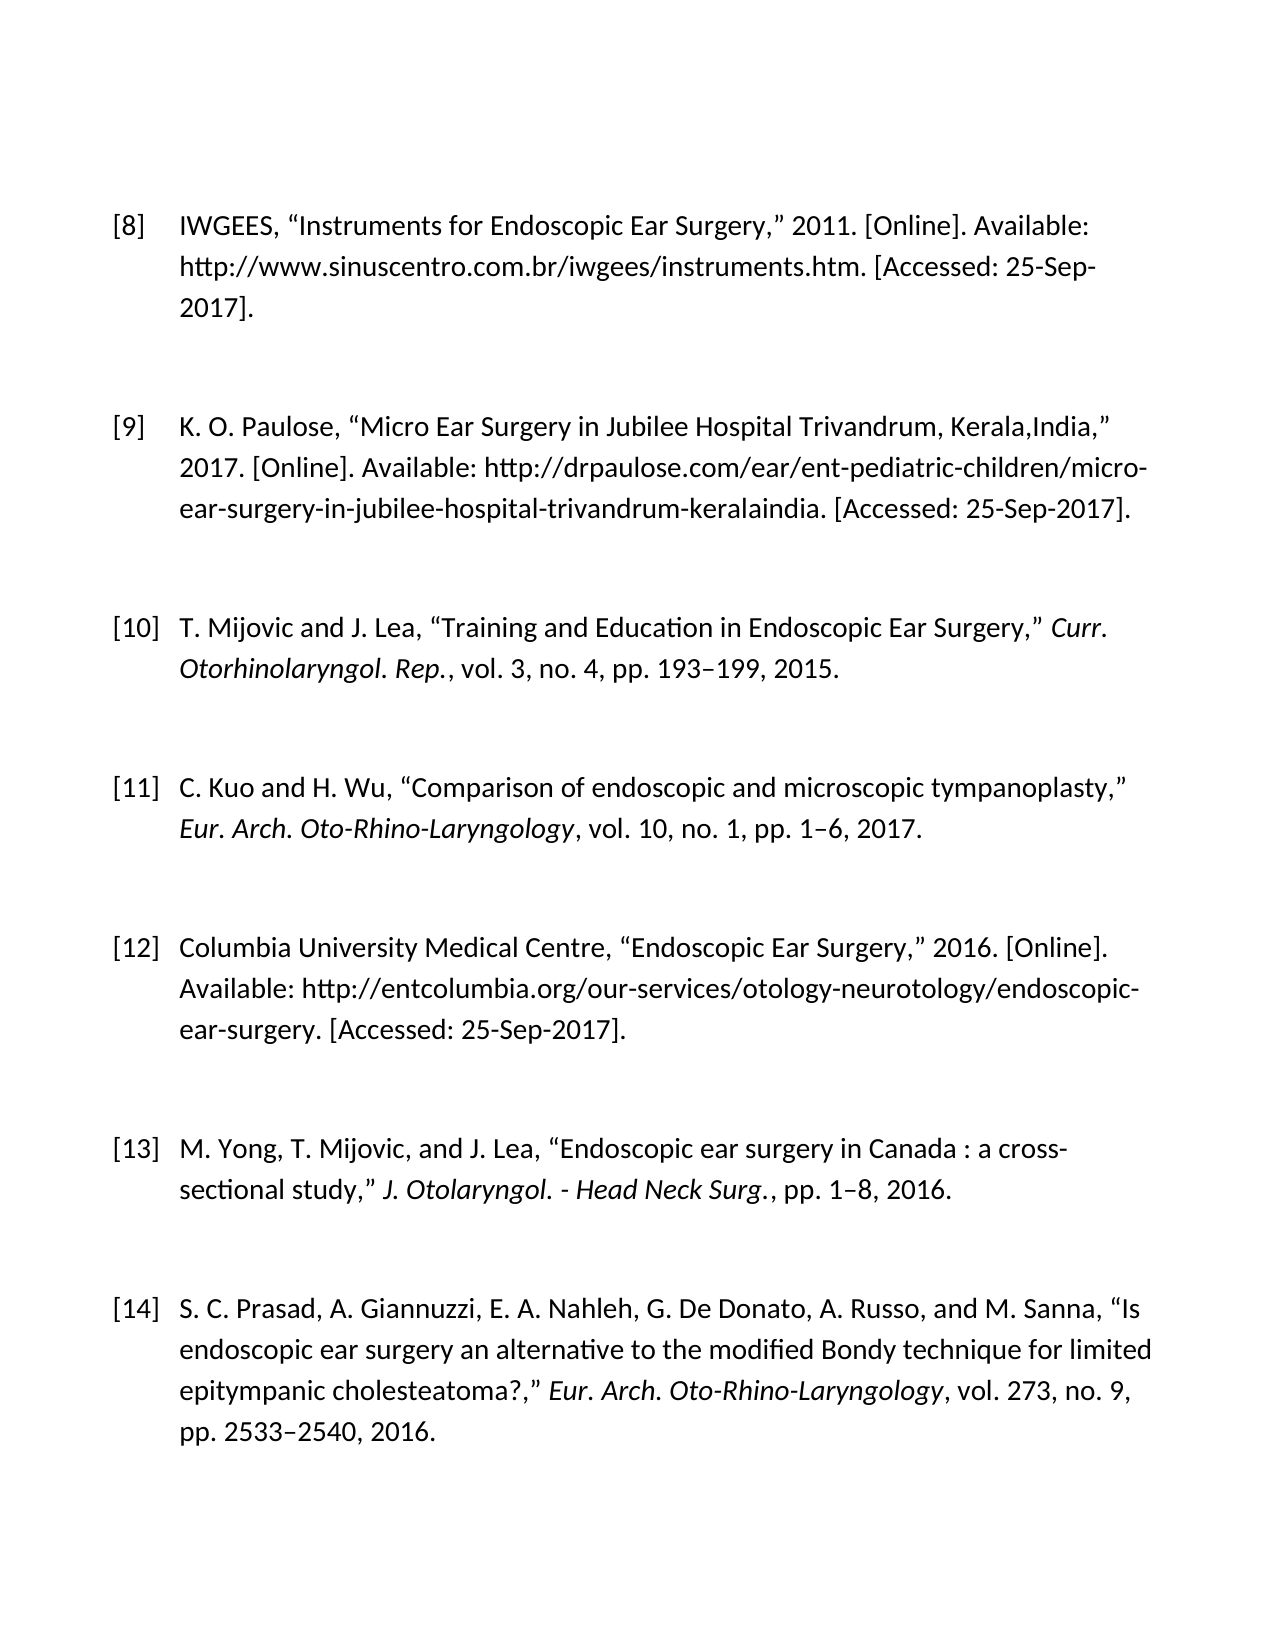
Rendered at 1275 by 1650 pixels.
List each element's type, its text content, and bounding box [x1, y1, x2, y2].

text [8] IWGEES, “Instruments for Endoscopic Ear Surgery,” 2011. [Online]. Available: http://www.sinuscentro.com.br/iwgees/instruments.htm. [Accessed: 25-Sep-2017]. [112, 207, 1162, 325]
text [10] T. Mijovic and J. Lea, “Training and Education in Endoscopic Ear Surgery,” Curr. Otorhinolaryngol. Rep., vol. 3, no. 4, pp. 193–199, 2015. [112, 609, 1162, 686]
text [9] K. O. Paulose, “Micro Ear Surgery in Jubilee Hospital Trivandrum, Kerala,India,” 2017. [Online]. Available: http://drpaulose.com/ear/ent-pediatric-children/micro-ear-surgery-in-jubilee-hospital-trivandrum-keralaindia. [Accessed: 25-Sep-2017]. [112, 408, 1162, 526]
text [12] Columbia University Medical Centre, “Endoscopic Ear Surgery,” 2016. [Online]. Available: http://entcolumbia.org/our-services/otology-neurotology/endoscopic-ear-surgery. [Accessed: 25-Sep-2017]. [112, 929, 1162, 1047]
text [11] C. Kuo and H. Wu, “Comparison of endoscopic and microscopic tympanoplasty,” Eur. Arch. Oto-Rhino-Laryngology, vol. 10, no. 1, pp. 1–6, 2017. [112, 769, 1162, 846]
text [14] S. C. Prasad, A. Giannuzzi, E. A. Nahleh, G. De Donato, A. Russo, and M. Sanna, “Is endoscopic ear surgery an alternative to the modified Bondy technique for limited epitympanic cholesteatoma?,” Eur. Arch. Oto-Rhino-Laryngology, vol. 273, no. 9, pp. 2533–2540, 2016. [112, 1290, 1162, 1448]
text [13] M. Yong, T. Mijovic, and J. Lea, “Endoscopic ear surgery in Canada : a cross-sectional study,” J. Otolaryngol. - Head Neck Surg., pp. 1–8, 2016. [112, 1130, 1162, 1207]
